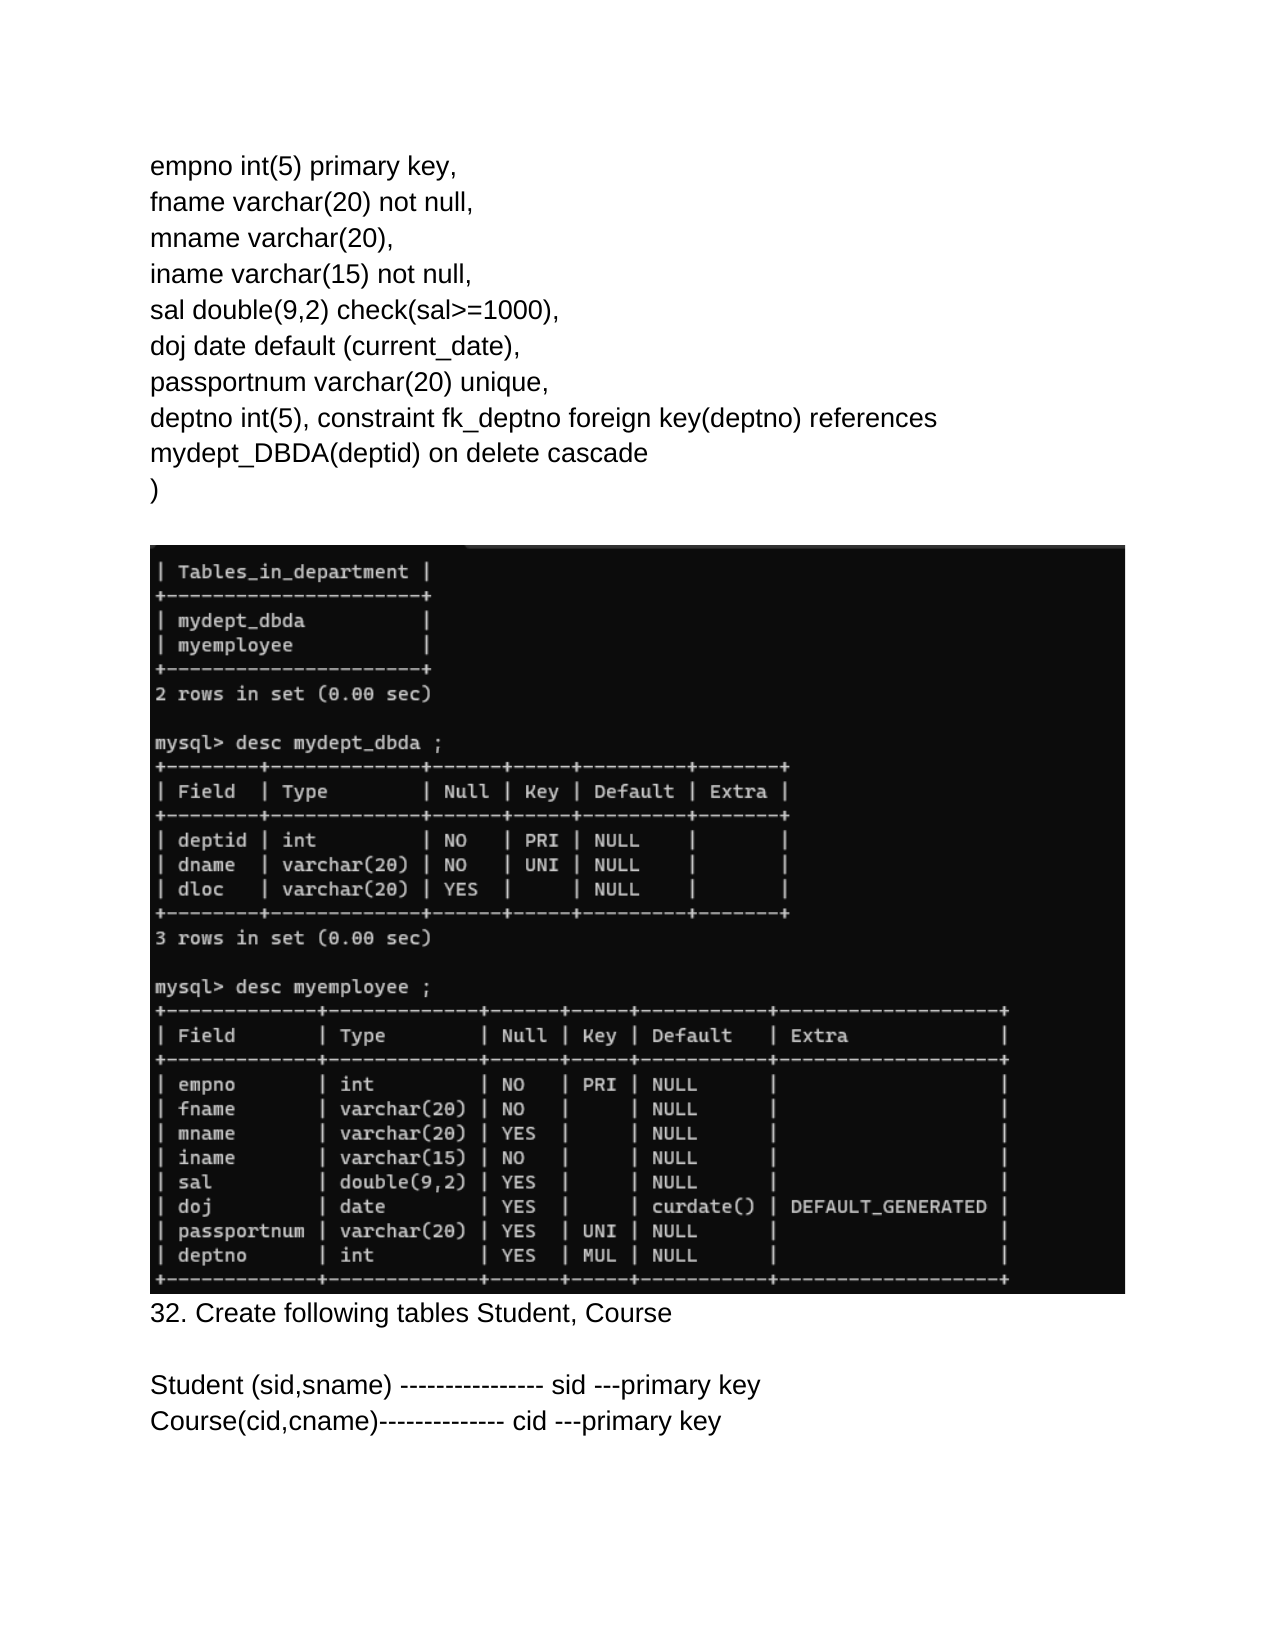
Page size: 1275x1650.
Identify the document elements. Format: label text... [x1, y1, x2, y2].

text passportnum varchar(20) unique, [150, 366, 1125, 397]
text doj date default (current_date), [150, 330, 1125, 361]
text 32. Create following tables Student, Course [150, 1297, 1125, 1328]
text Student (sid,sname) ---------------- sid ---primary key [150, 1369, 1125, 1400]
text mname varchar(20), [150, 222, 1125, 253]
text empno int(5) primary key, [150, 150, 1125, 181]
text ) [150, 473, 1125, 505]
text iname varchar(15) not null, [150, 258, 1125, 289]
picture [150, 545, 1125, 1294]
text sal double(9,2) check(sal>=1000), [150, 294, 1125, 325]
text Course(cid,cname)-------------- cid ---primary key [150, 1405, 1125, 1436]
text fname varchar(20) not null, [150, 186, 1125, 217]
text deptno int(5), constraint fk_deptno foreign key(deptno) references mydept_DBDA(deptid) on delete cascade [150, 402, 1125, 469]
